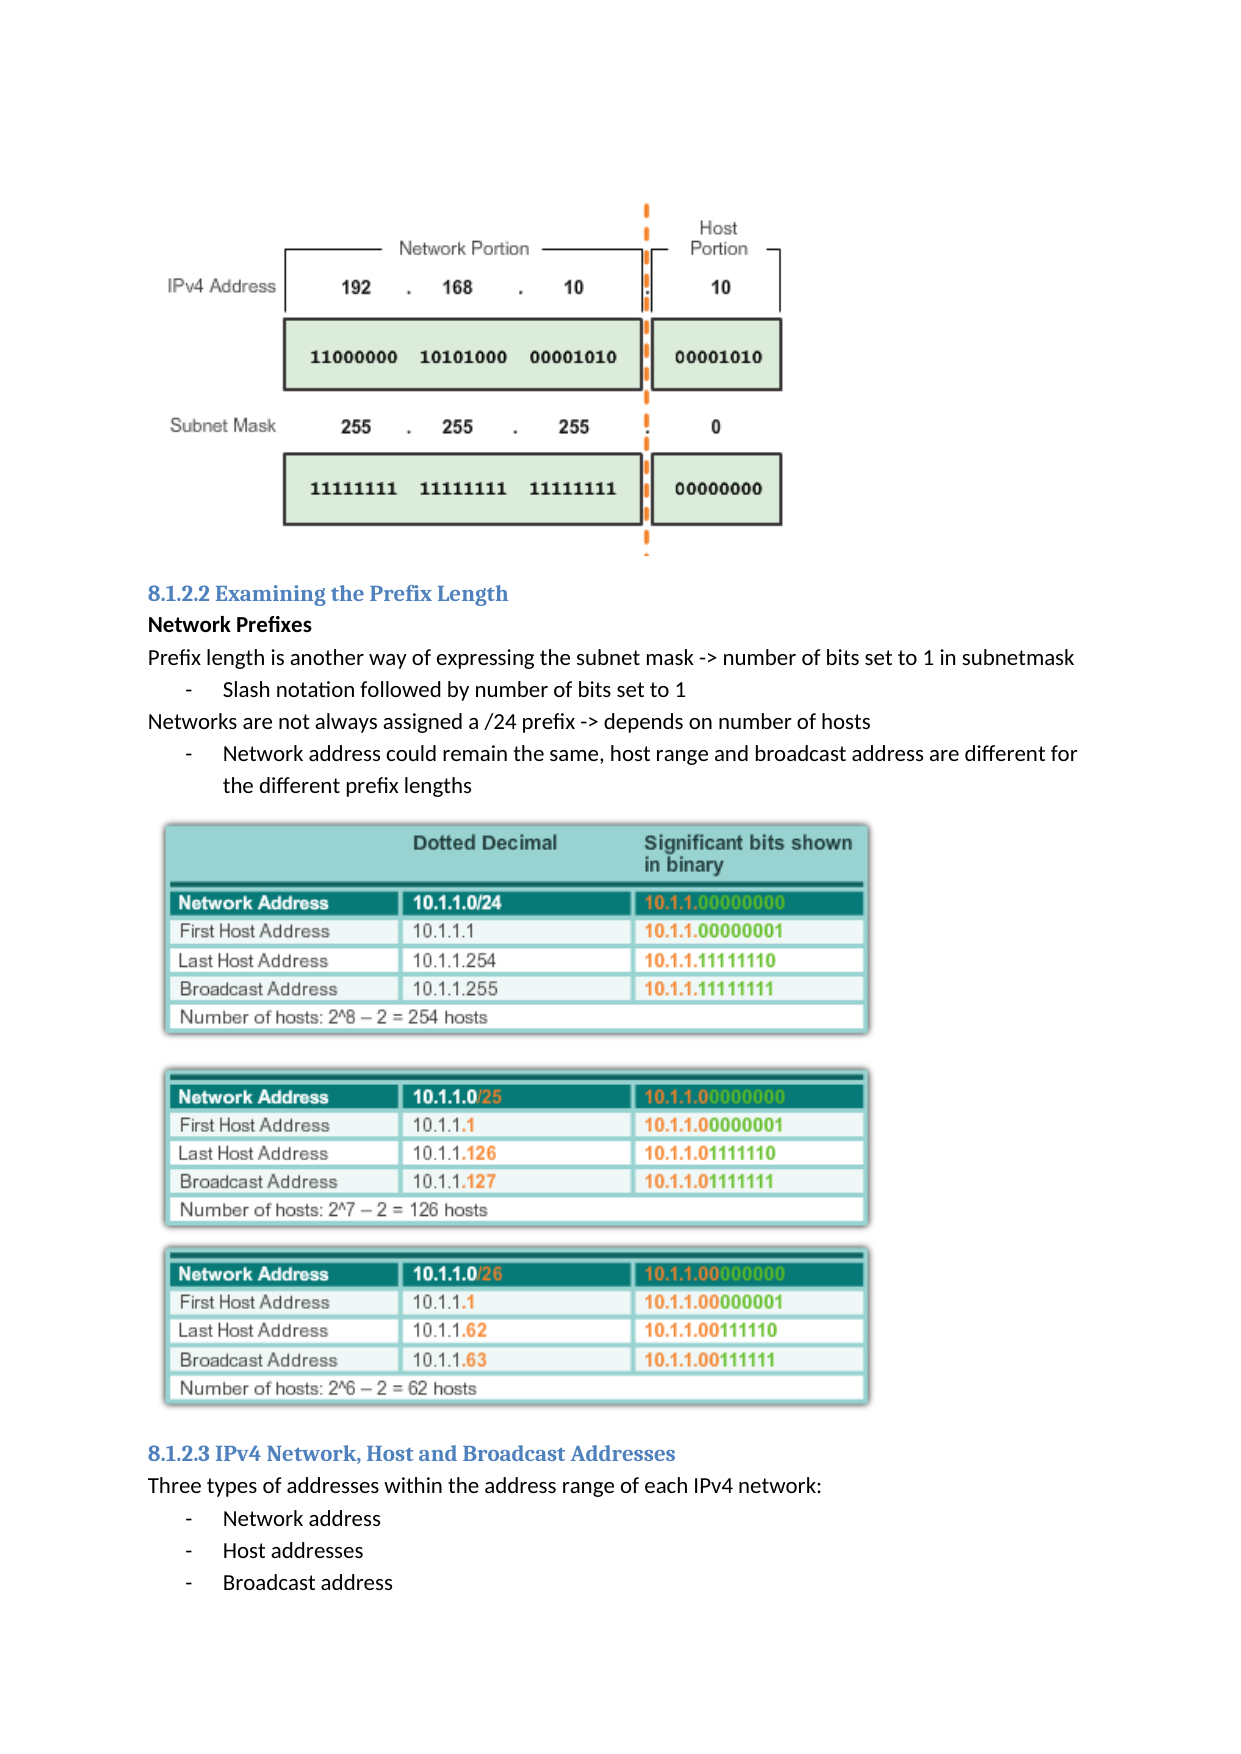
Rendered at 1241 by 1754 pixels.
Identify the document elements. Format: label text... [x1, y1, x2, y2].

picture [147, 147, 803, 556]
list Network address [185, 1504, 1093, 1532]
list Broadcast address [185, 1568, 1093, 1596]
text Prefix length is another way of expressing the subnet mask -> number of bits set to 1 in subnetmask [148, 643, 1093, 671]
picture [147, 803, 882, 1417]
text Three types of addresses within the address range of each IPv4 network: [148, 1471, 1093, 1499]
text Networks are not always assigned a /24 prefix -> depends on number of hosts [148, 707, 1093, 735]
list Slash notation followed by number of bits set to 1 [185, 675, 1093, 703]
list Host addresses [185, 1536, 1093, 1564]
subtitle 8.1.2.2 Examining the Prefix Length [148, 580, 1093, 607]
text Network Prefixes [148, 611, 1093, 639]
list Network address could remain the same, host range and broadcast address are different for the different prefix lengths [185, 739, 1093, 799]
subtitle 8.1.2.3 IPv4 Network, Host and Broadcast Addresses [148, 1441, 1093, 1468]
